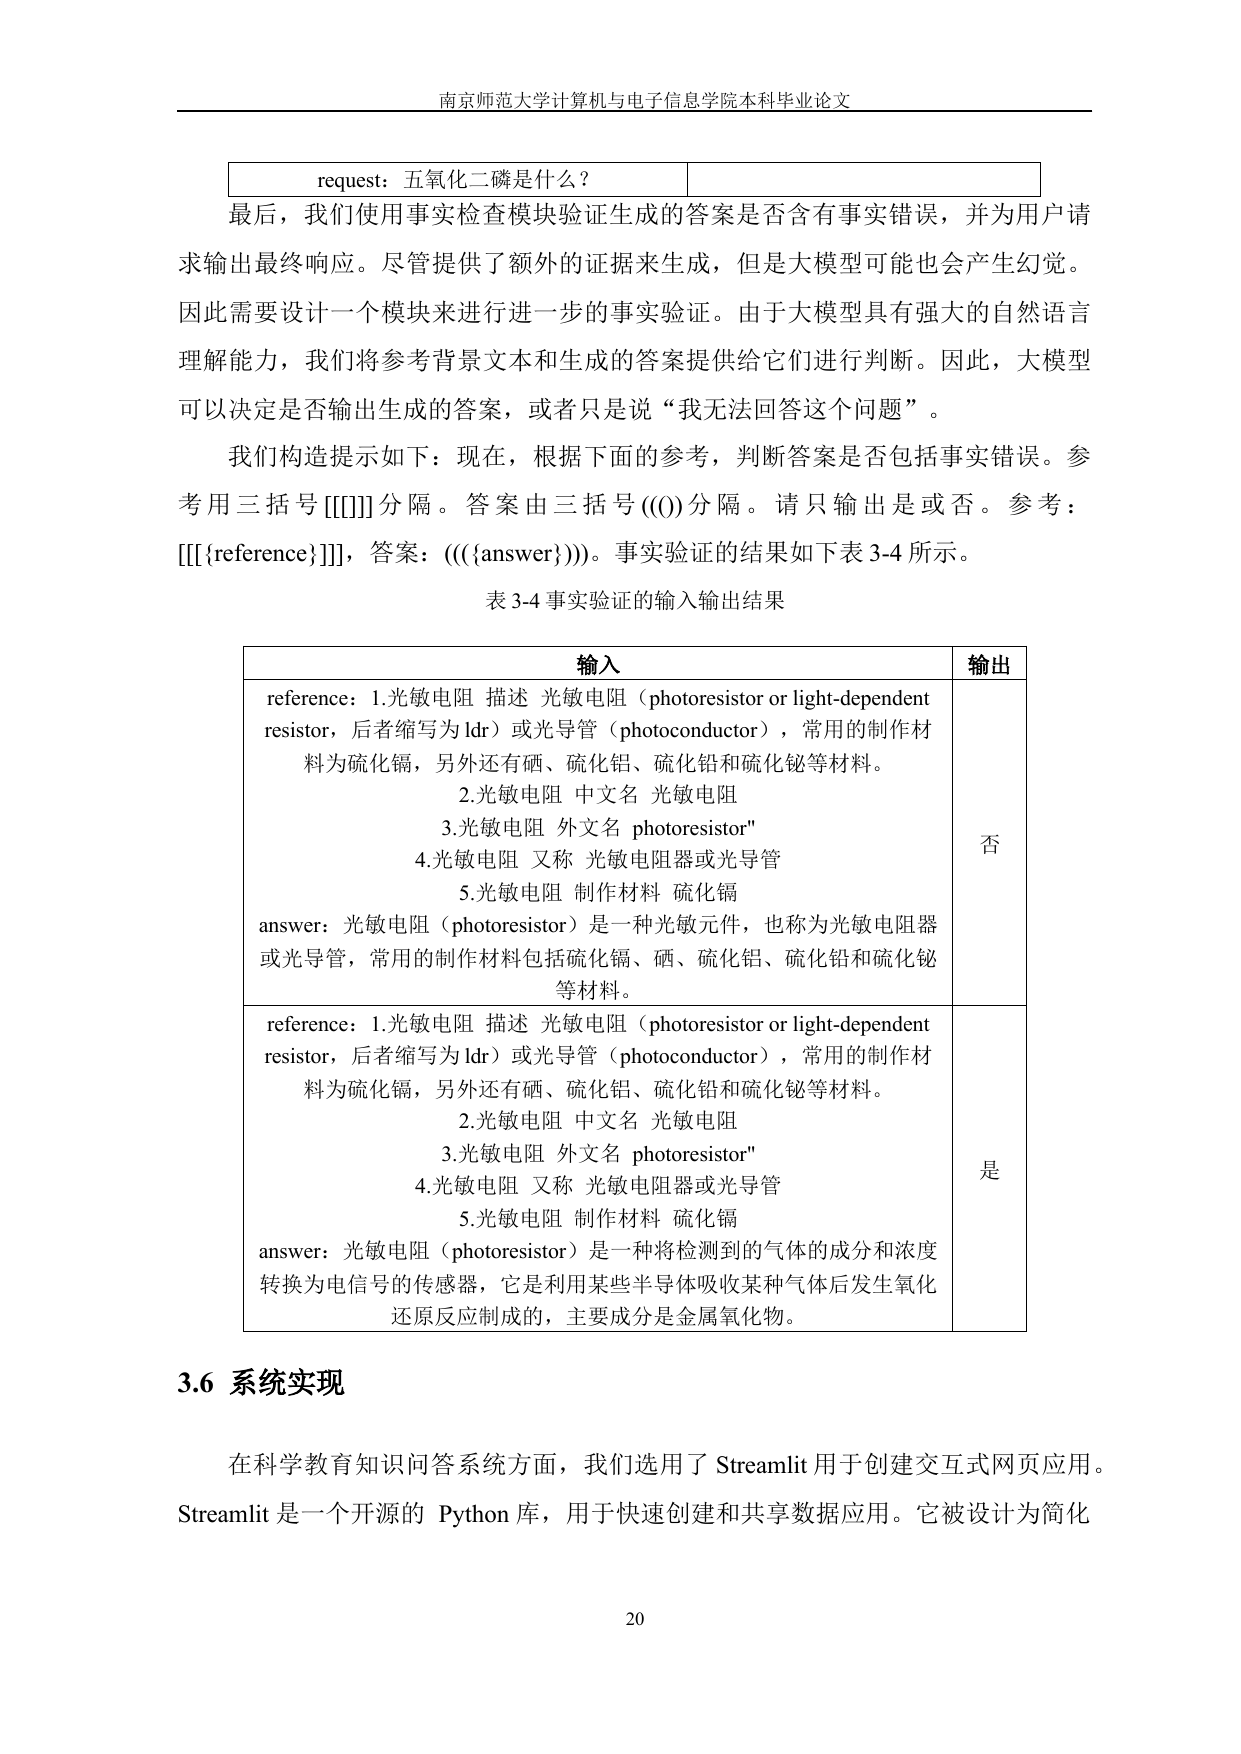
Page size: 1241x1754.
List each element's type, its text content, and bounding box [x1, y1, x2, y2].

text 最后，我们使用事实检查模块验证生成的答案是否含有事实错误，并为用户请求输出最终响应。尽管提供了额外的证据来生成，但是大模型可能也会产生幻觉。因此需要设计一个模块来进行进一步的事实验证。由于大模型具有强大的自然语言理解能力，我们将参考背景文本和生成的答案提供给它们进行判断。因此，大模型可以决定是否输出生成的答案，或者只是说“我无法回答这个问题”。 [177, 197, 1092, 424]
table_cell 是 [953, 1006, 1026, 1331]
table_cell 否 [953, 680, 1026, 1005]
table_cell reference：1.光敏电阻 描述 光敏电阻（photoresistor or light-dependent resistor，后者缩写为ldr）或光导管（photoconductor），常用的制作材料为硫化镉，另外还有硒、硫化铝、硫化铅和硫化铋等材料。 2.光敏电阻 中文名 光敏电阻 3.光敏电阻 外文名 photoresistor" 4.光敏电阻 又称 光敏电阻器或光导管 5.光敏电阻 制作材料 硫化镉 answer：光敏电阻（photoresistor）是一种光敏元件，也称为光敏电阻器或光导管，常用的制作材料包括硫化镉、硒、硫化铝、硫化铅和硫化铋等材料。 [244, 680, 952, 1005]
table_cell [229, 163, 687, 196]
subtitle 3.6 系统实现 [177, 1348, 1092, 1413]
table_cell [688, 163, 1040, 196]
table_cell reference：1.光敏电阻 描述 光敏电阻（photoresistor or light-dependent resistor，后者缩写为ldr）或光导管（photoconductor），常用的制作材料为硫化镉，另外还有硒、硫化铝、硫化铅和硫化铋等材料。 2.光敏电阻 中文名 光敏电阻 3.光敏电阻 外文名 photoresistor" 4.光敏电阻 又称 光敏电阻器或光导管 5.光敏电阻 制作材料 硫化镉 answer：光敏电阻（photoresistor）是一种将检测到的气体的成分和浓度转换为电信号的传感器，它是利用某些半导体吸收某种气体后发生氧化还原反应制成的，主要成分是金属氧化物。 [244, 1006, 952, 1331]
text 我们构造提示如下：现在，根据下面的参考，判断答案是否包括事实错误。参考用三括号[[[]]]分隔。答案由三括号((())分隔。请只输出是或否。参考：[[[{reference}]]]，答案：((({answer})))。事实验证的结果如下表3-4所示。 [177, 438, 1092, 568]
table_header 输出 [953, 647, 1026, 679]
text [177, 1447, 1092, 1529]
text 表3-4事实验证的输入输出结果 [177, 583, 1092, 616]
table_header 输入 [244, 647, 952, 679]
